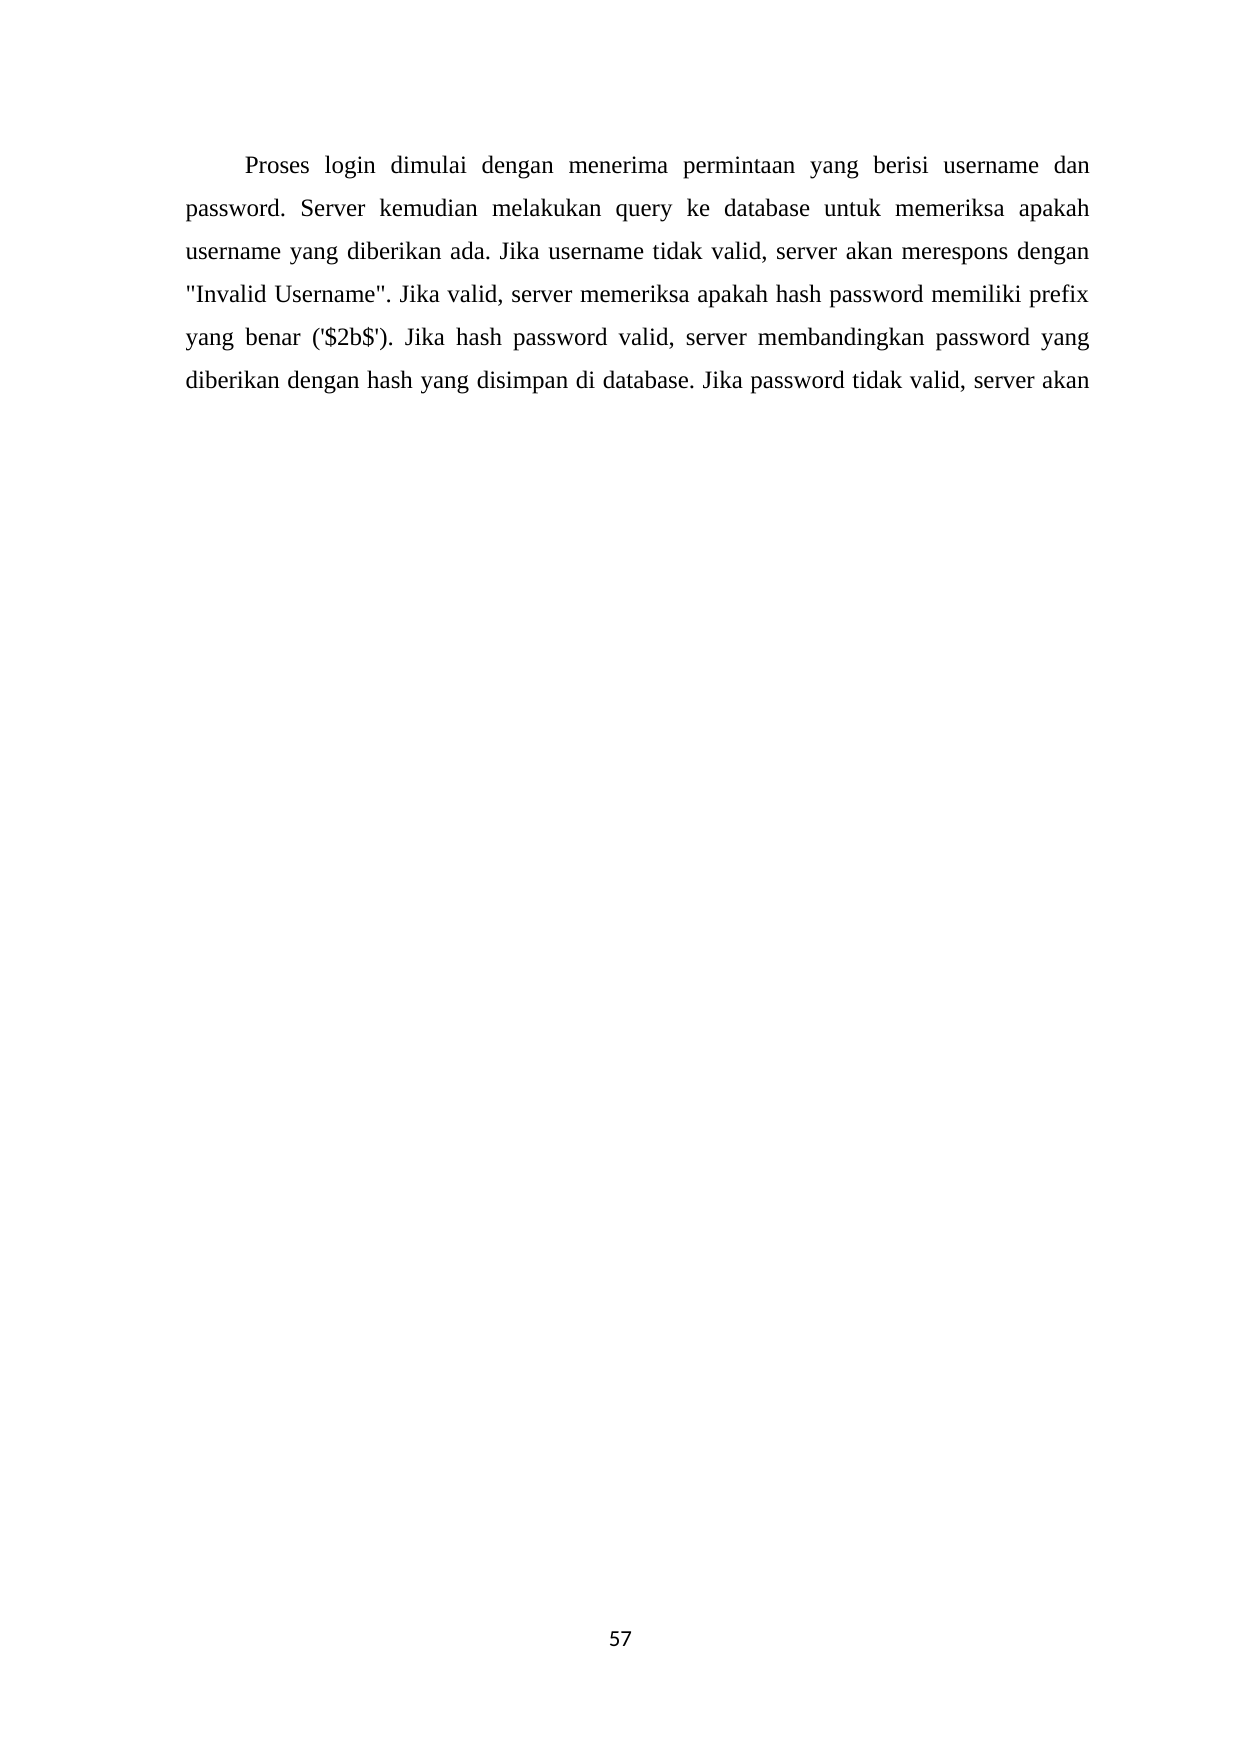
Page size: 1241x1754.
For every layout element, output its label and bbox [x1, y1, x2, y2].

text [185, 150, 1090, 1568]
